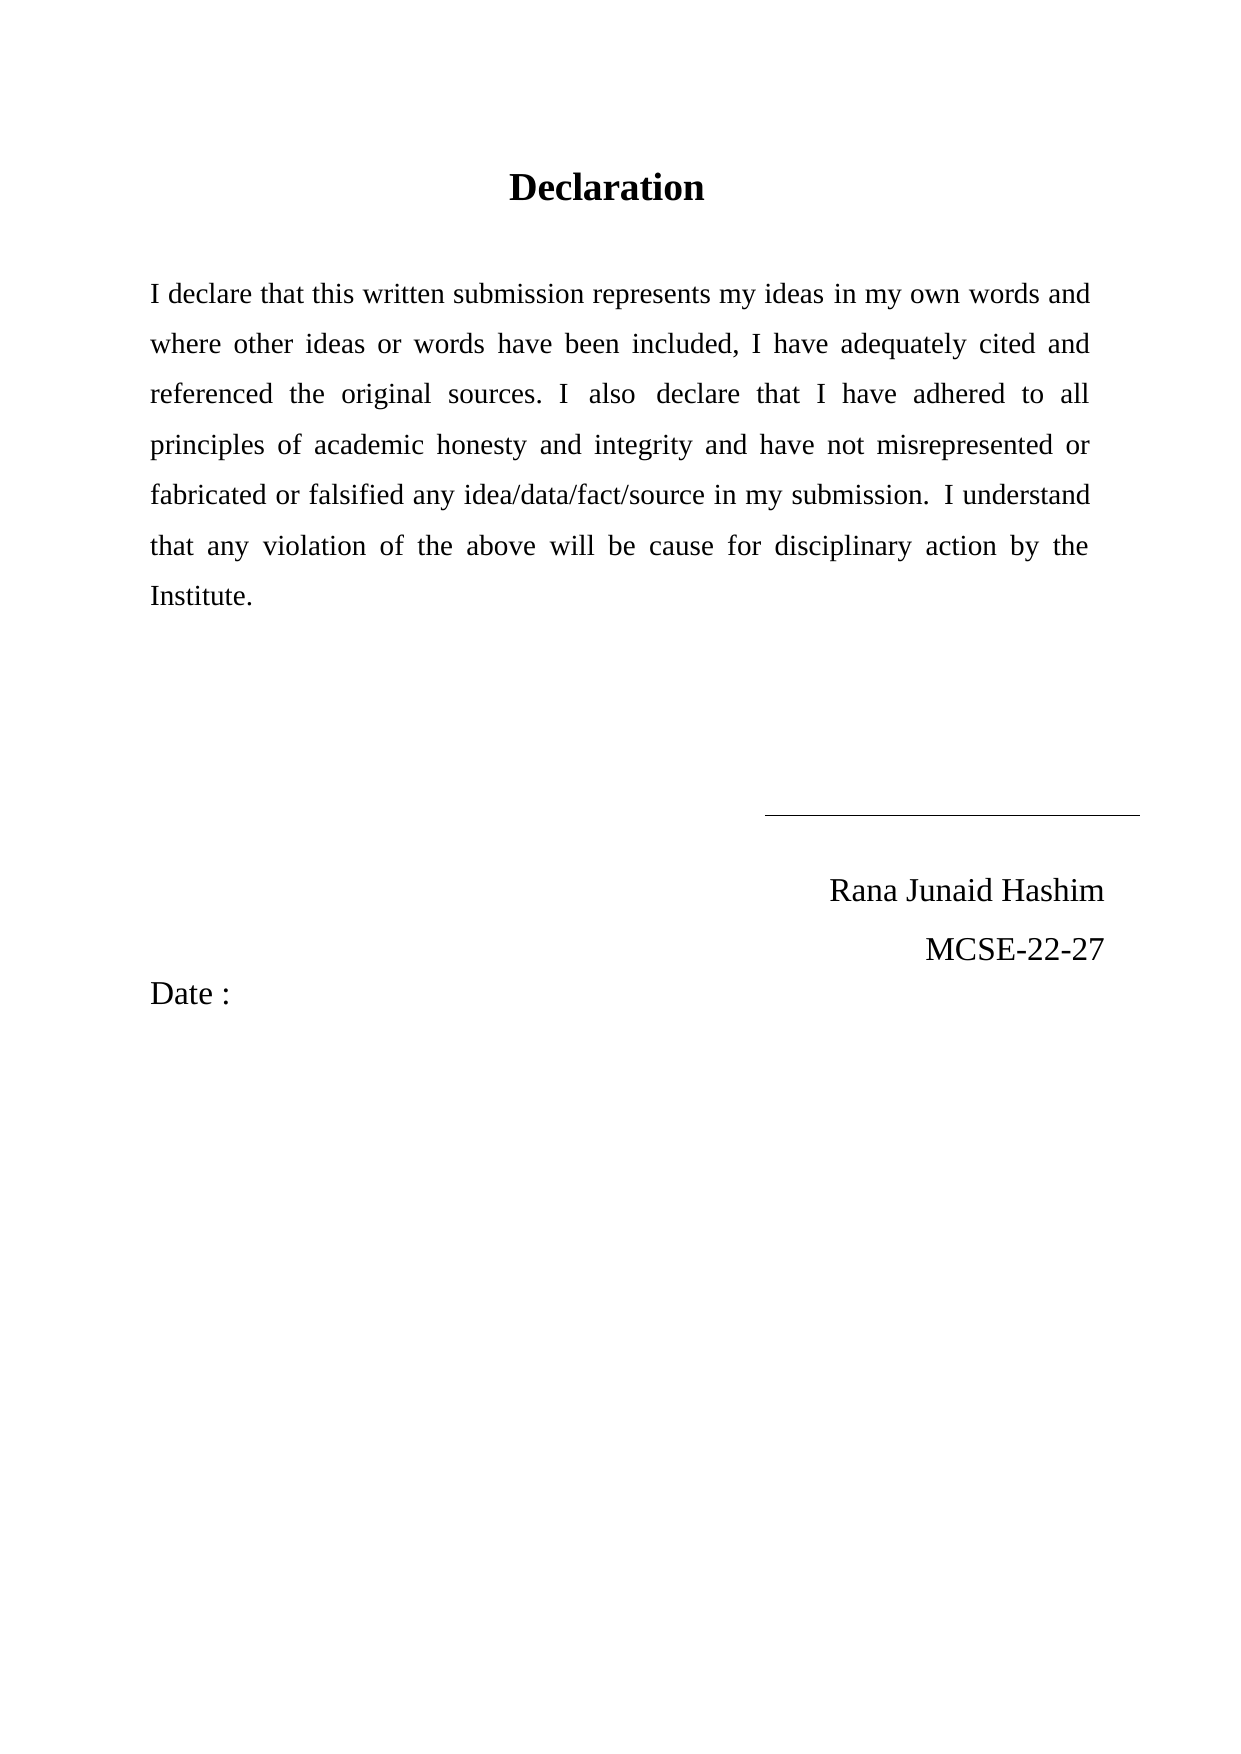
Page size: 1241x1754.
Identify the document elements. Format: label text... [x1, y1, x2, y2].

text Declaration [125, 164, 1089, 209]
text MCSE-22-27 [225, 929, 1105, 967]
text Rana Junaid Hashim [225, 871, 1105, 909]
text I declare that this written submission represents my ideas in my own words and where other ideas or words have been included, I have adequately cited and referenced the original sources. I also declare that I have adhered to all principles of academic honesty and integrity and have not misrepresented or fabricated or falsified any idea/data/fact/source in my submission. I understand that any violation of the above will be cause for disciplinary action by the Institute. [150, 276, 1090, 611]
text Date : [150, 973, 1105, 1012]
